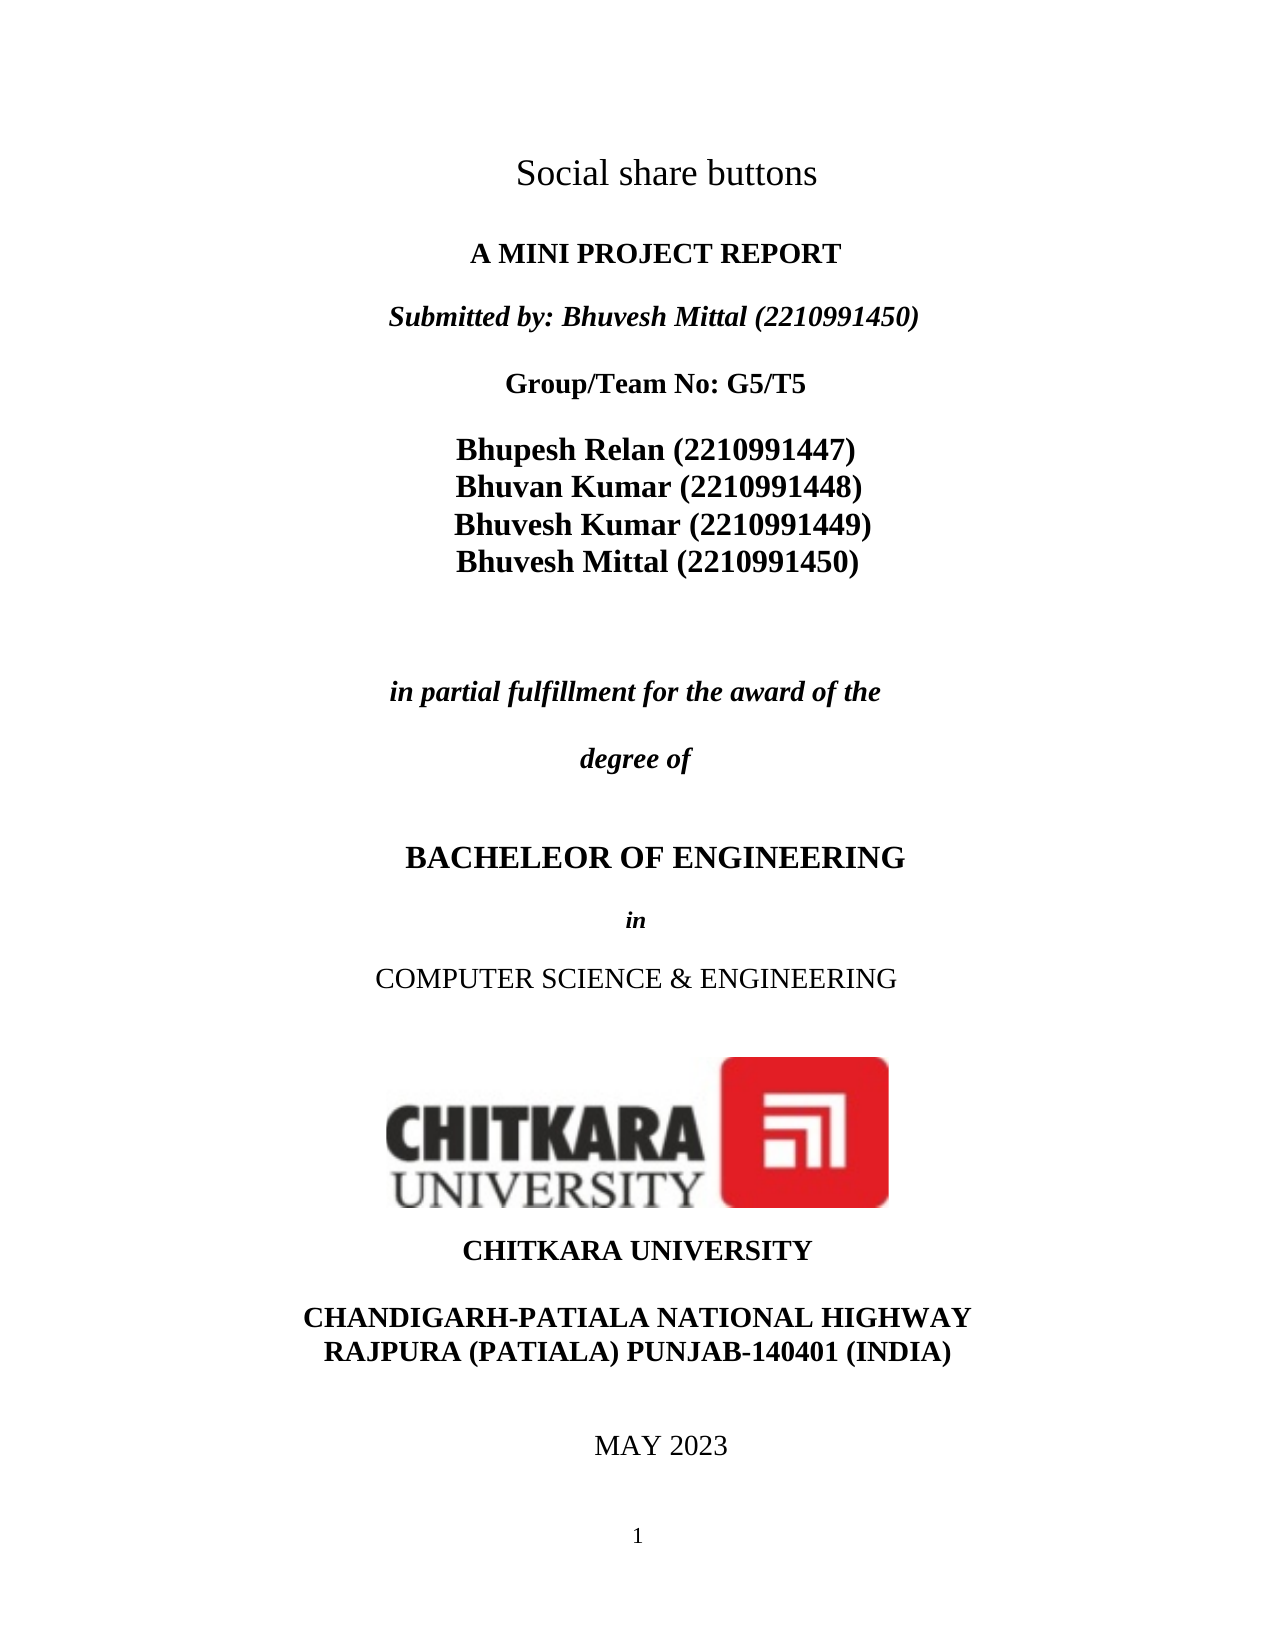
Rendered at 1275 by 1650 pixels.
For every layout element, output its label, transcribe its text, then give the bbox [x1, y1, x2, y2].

picture [386, 1057, 889, 1208]
text Bhuvan Kumar (2210991448) [375, 468, 934, 505]
text RAJPURA (PATIALA) PUNJAB-140401 (INDIA) [150, 1334, 1125, 1368]
text CHITKARA UNIVERSITY [150, 1233, 1125, 1267]
subtitle MAY 2023 [375, 1428, 936, 1462]
text Bhupesh Relan (2210991447) [375, 431, 934, 468]
subtitle A MINI PROJECT REPORT [375, 237, 936, 270]
text Bhuvesh Mittal (2210991450) [375, 542, 934, 579]
subtitle Submitted by: Bhuvesh Mittal (2210991450) [375, 299, 935, 333]
text CHANDIGARH-PATIALA NATIONAL HIGHWAY [150, 1301, 1125, 1334]
text Bhuvesh Kumar (2210991449) [375, 505, 934, 542]
text in [375, 906, 898, 934]
text Social share buttons [150, 150, 1125, 193]
text COMPUTER SCIENCE & ENGINEERING [375, 961, 898, 995]
subtitle Group/Team No: G5/T5 [375, 366, 935, 400]
subtitle in partial fulfillment for the award of the degree of [375, 674, 898, 774]
subtitle BACHELEOR OF ENGINEERING [375, 838, 935, 875]
